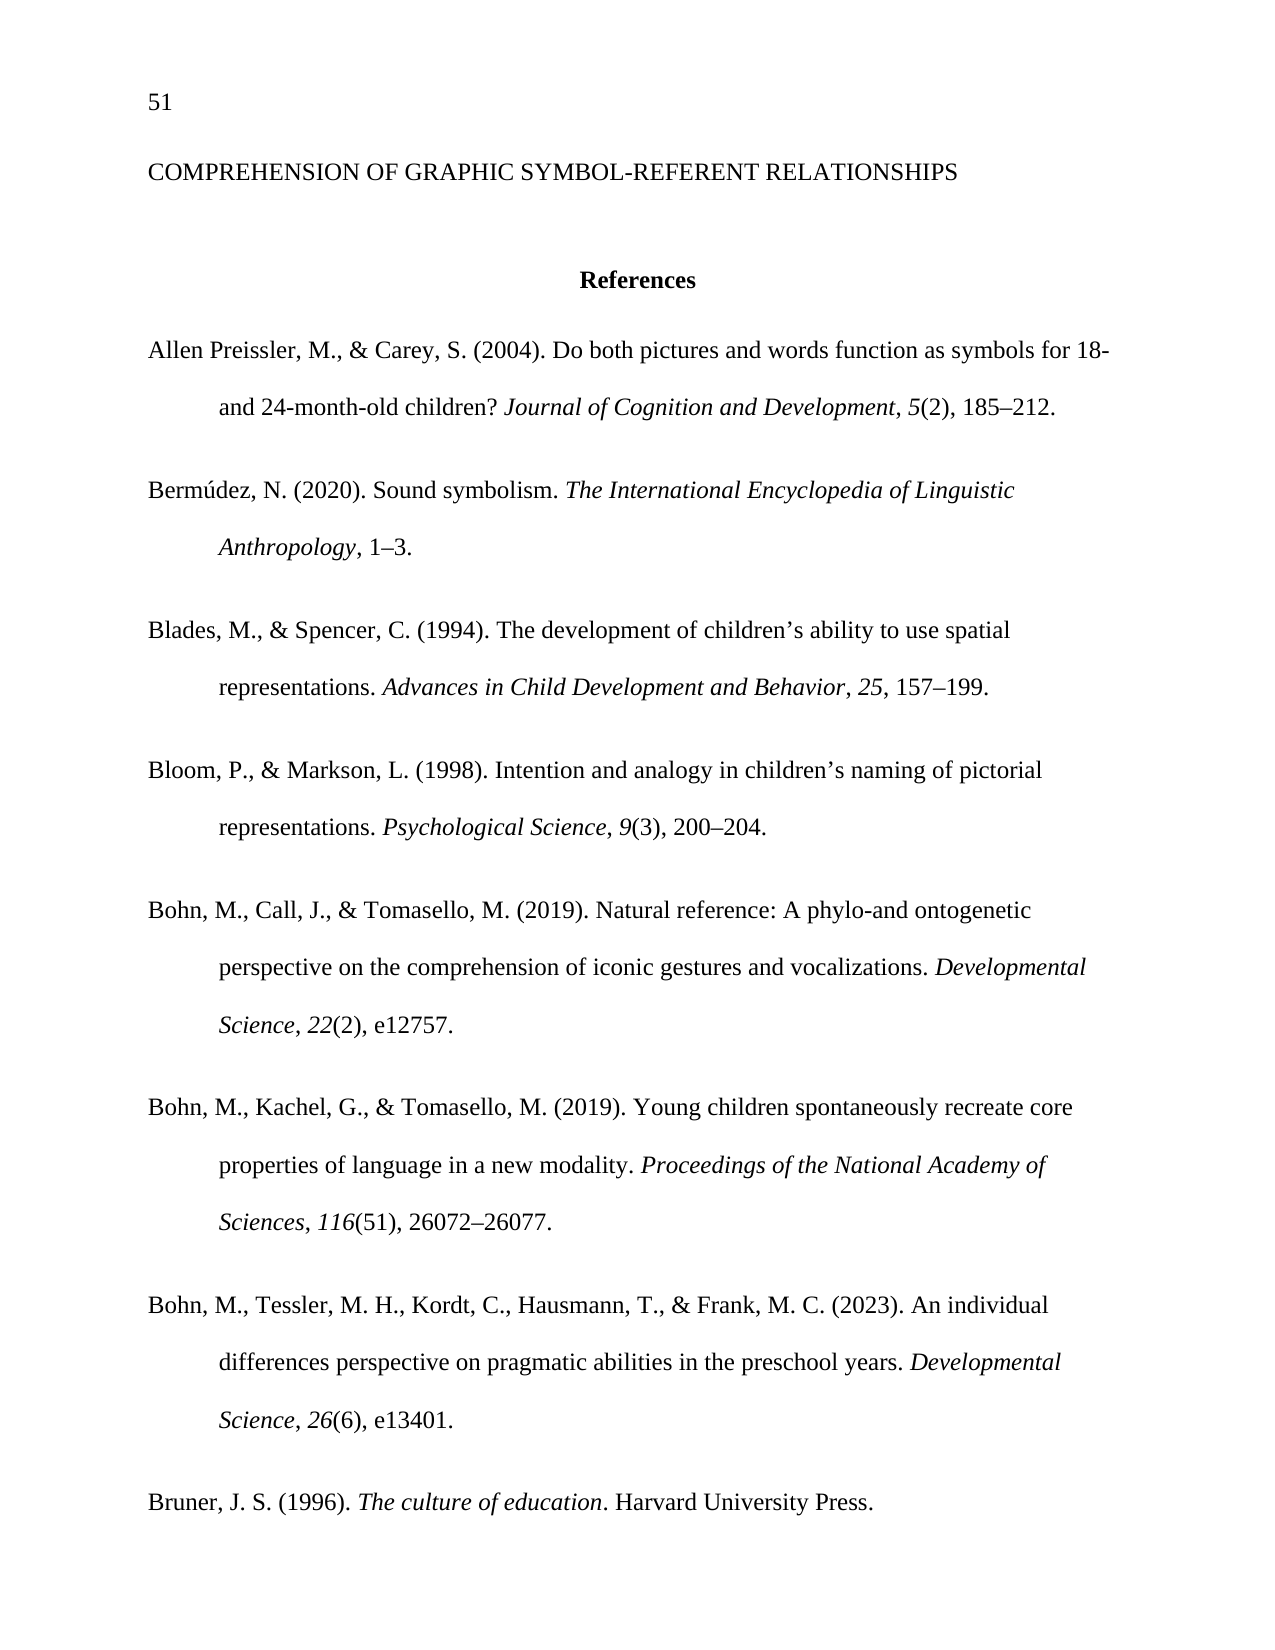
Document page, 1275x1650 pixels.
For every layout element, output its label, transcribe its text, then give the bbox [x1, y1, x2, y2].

text Bloom, P., & Markson, L. (1998). Intention and analogy in children’s naming of pictorial representations. Psychological Science, 9(3), 200–204. [148, 755, 1127, 841]
text Bohn, M., Call, J., & Tomasello, M. (2019). Natural reference: A phylo-and ontogenetic perspective on the comprehension of iconic gestures and vocalizations. Developmental Science, 22(2), e12757. [148, 895, 1127, 1039]
subtitle References [148, 265, 1127, 294]
text Bohn, M., Kachel, G., & Tomasello, M. (2019). Young children spontaneously recreate core properties of language in a new modality. Proceedings of the National Academy of Sciences, 116(51), 26072–26077. [148, 1092, 1127, 1236]
text Allen Preissler, M., & Carey, S. (2004). Do both pictures and words function as symbols for 18-and 24-month-old children? Journal of Cognition and Development, 5(2), 185–212. [148, 335, 1127, 421]
text Blades, M., & Spencer, C. (1994). The development of children’s ability to use spatial representations. Advances in Child Development and Behavior, 25, 157–199. [148, 615, 1127, 701]
text Bohn, M., Tessler, M. H., Kordt, C., Hausmann, T., & Frank, M. C. (2023). An individual differences perspective on pragmatic abilities in the preschool years. Developmental Science, 26(6), e13401. [148, 1290, 1127, 1434]
text Bermúdez, N. (2020). Sound symbolism. The International Encyclopedia of Linguistic Anthropology, 1–3. [148, 475, 1127, 561]
text Bruner, J. S. (1996). The culture of education. Harvard University Press. [148, 1487, 1127, 1516]
